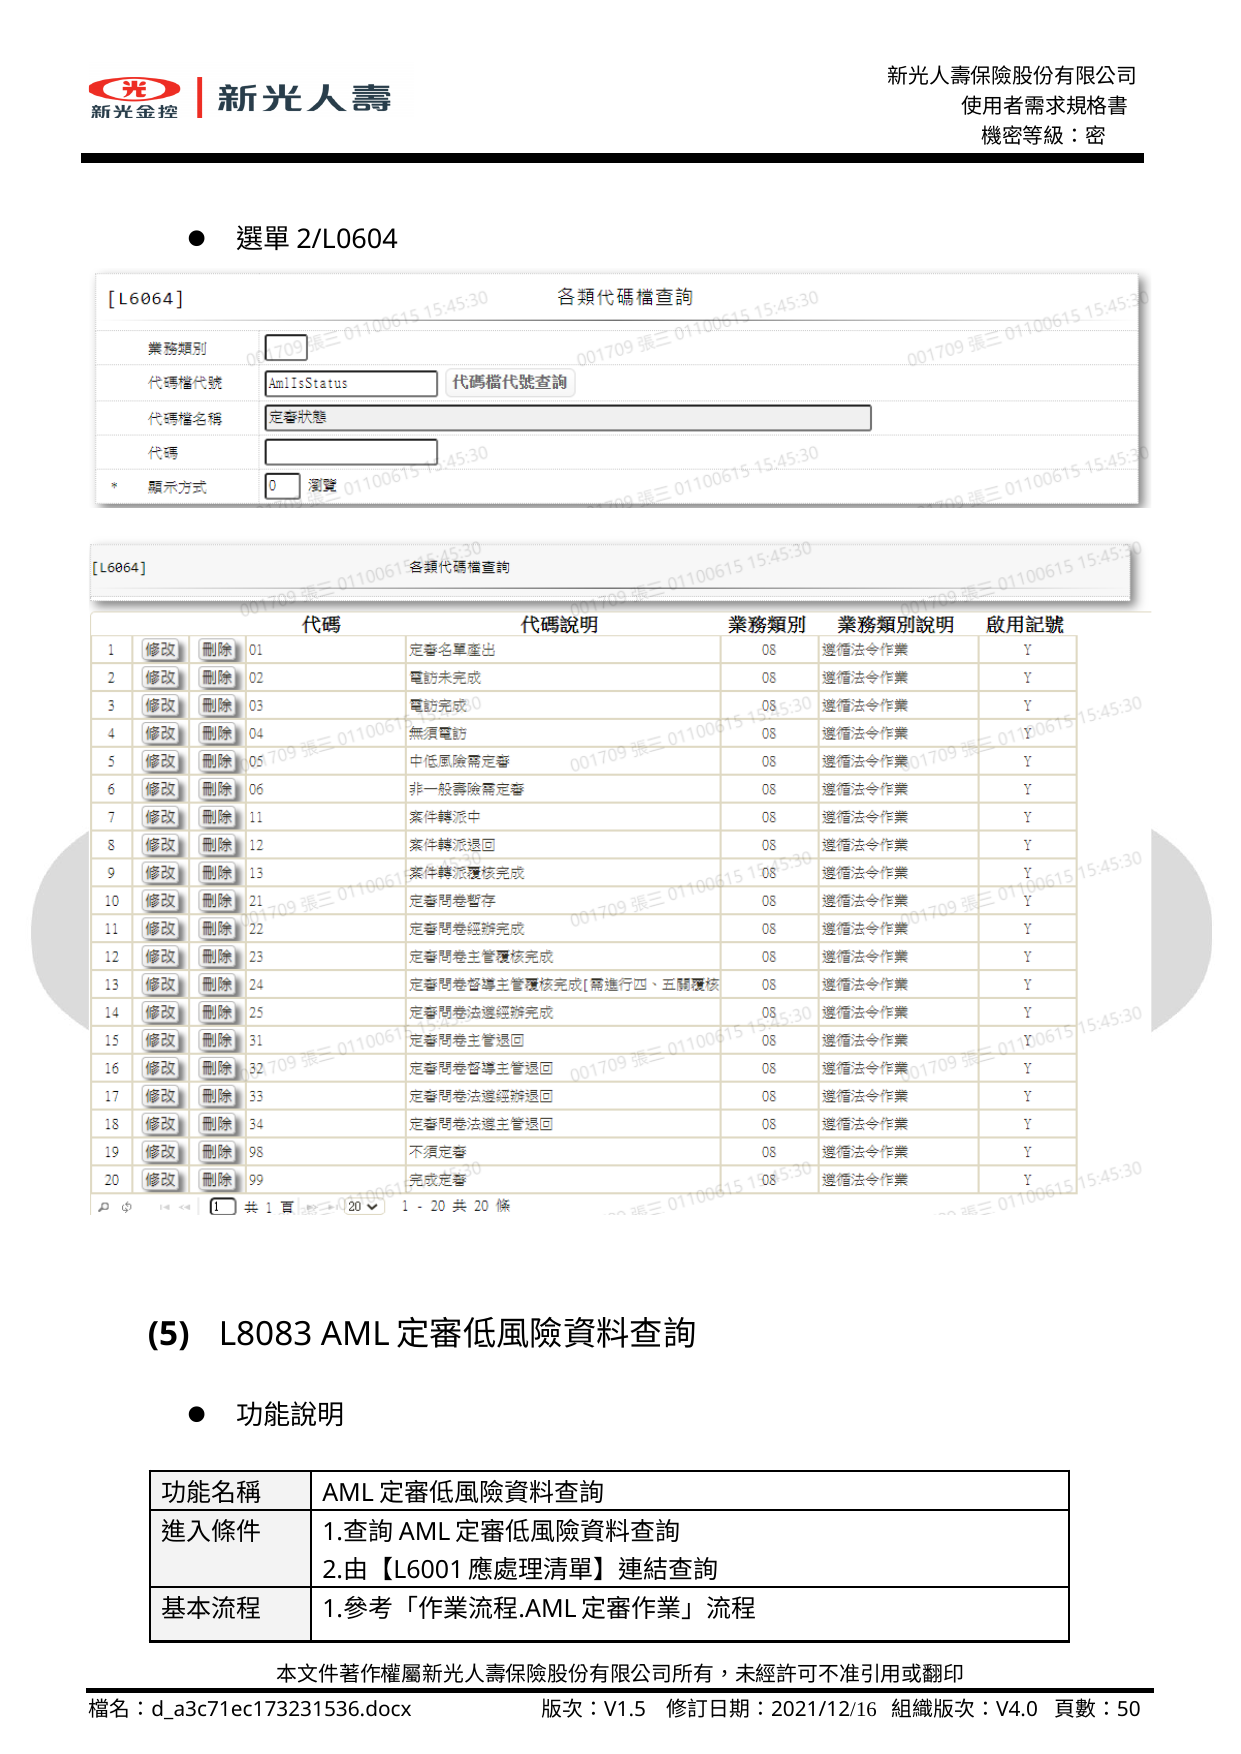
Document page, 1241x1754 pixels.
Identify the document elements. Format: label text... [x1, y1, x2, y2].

picture [88, 268, 1152, 508]
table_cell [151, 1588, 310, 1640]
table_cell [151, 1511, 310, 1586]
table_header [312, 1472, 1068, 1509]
list 選單2/L0604 [186, 217, 1152, 257]
picture [25, 536, 1215, 1215]
subtitle L8083 AML定審低風險資料查詢 [148, 1307, 1152, 1355]
list 功能說明 [186, 1393, 1152, 1432]
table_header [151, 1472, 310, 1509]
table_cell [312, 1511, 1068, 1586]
picture [88, 61, 414, 118]
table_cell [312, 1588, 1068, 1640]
